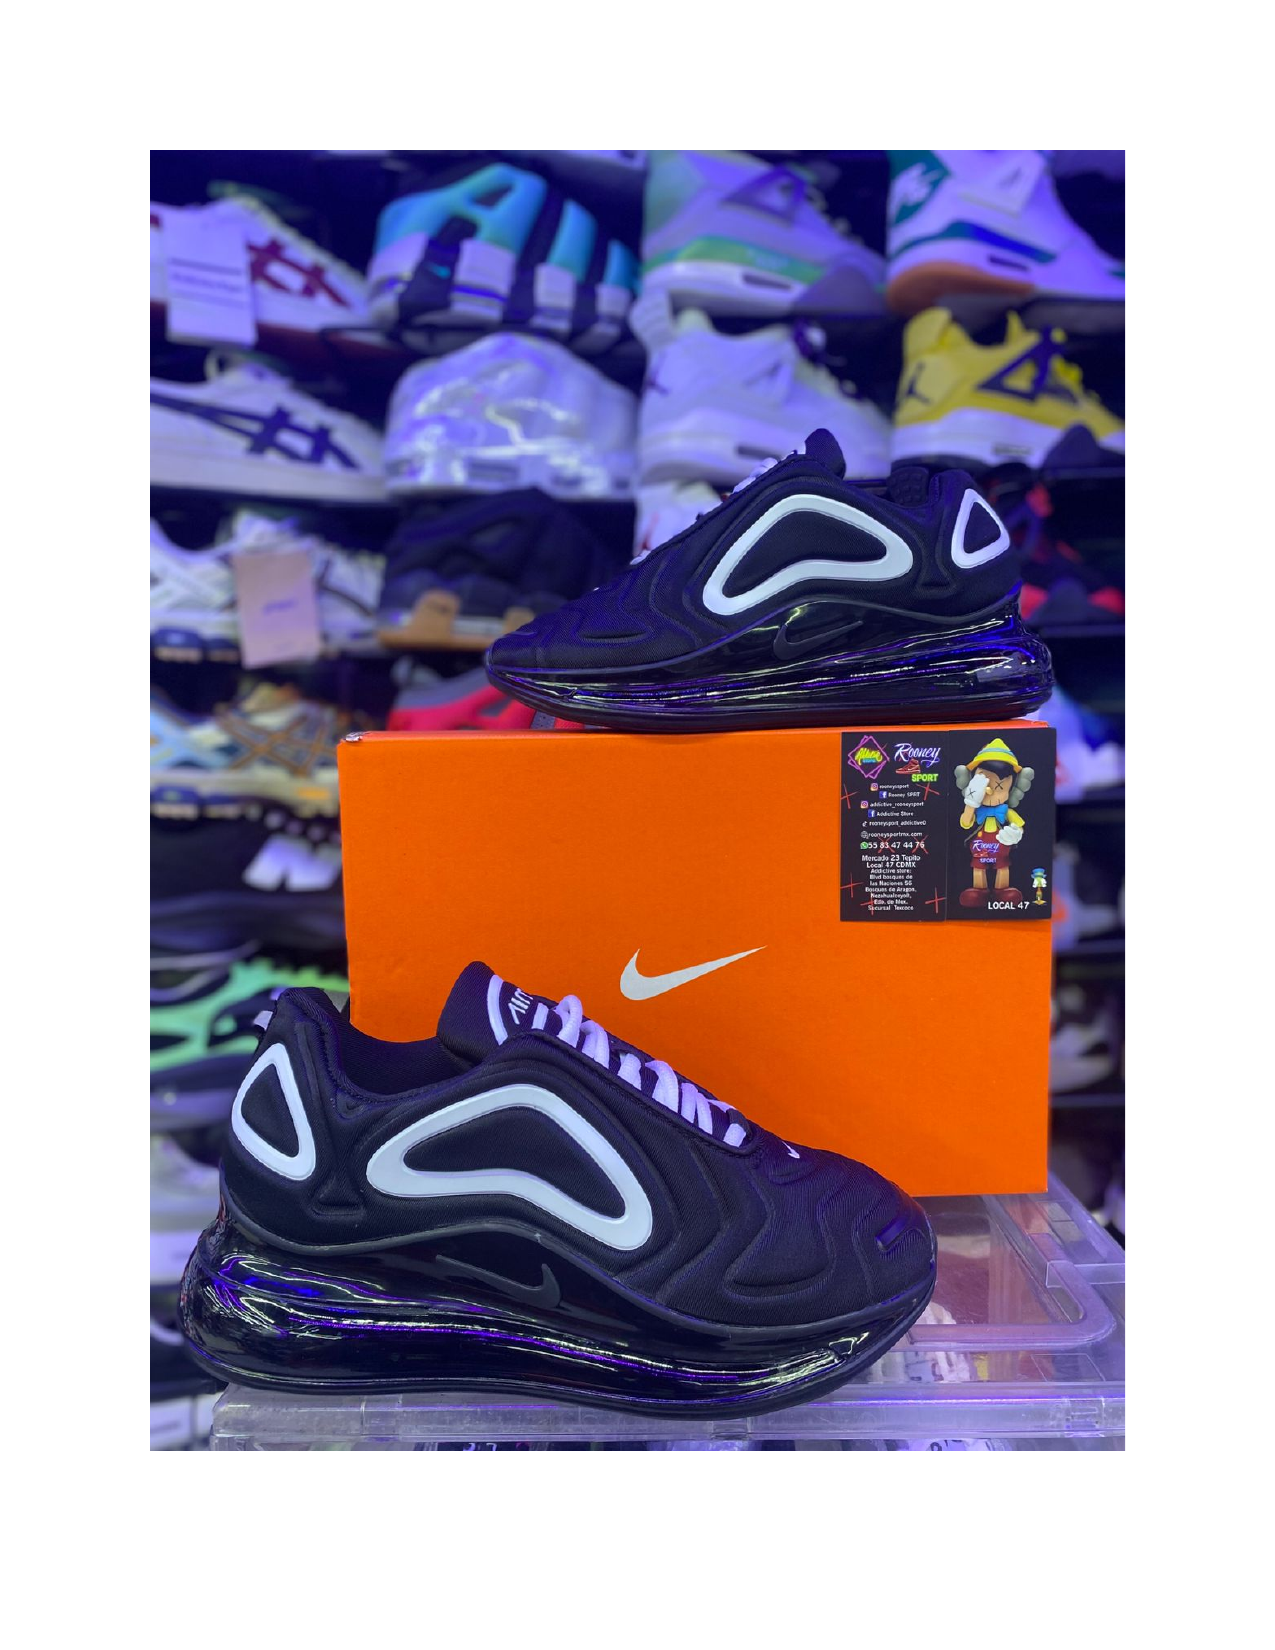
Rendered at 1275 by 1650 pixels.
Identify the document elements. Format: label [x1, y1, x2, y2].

picture [150, 150, 1125, 1451]
